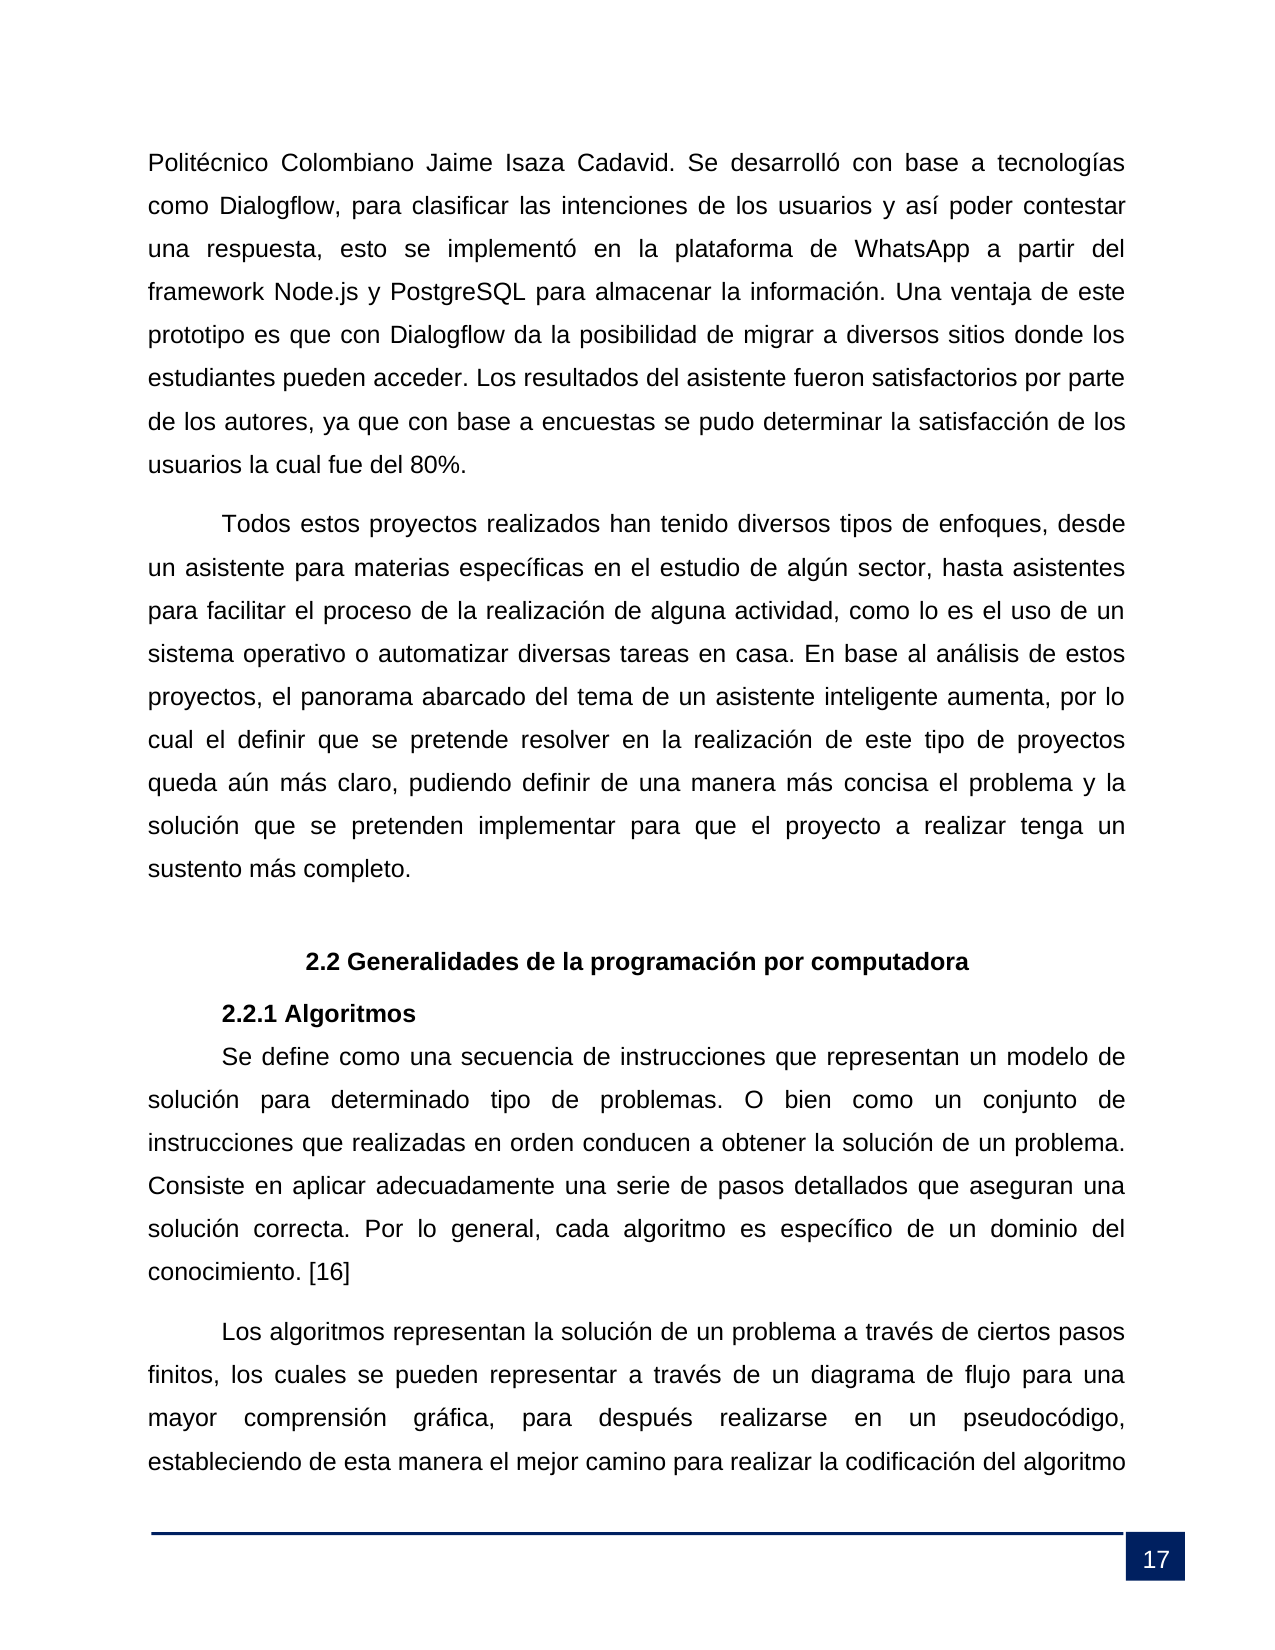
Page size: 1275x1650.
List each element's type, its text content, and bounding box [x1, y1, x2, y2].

subtitle 2.2 Generalidades de la programación por computadora [148, 947, 1127, 976]
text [148, 148, 1127, 478]
subtitle 2.2.1 Algoritmos [148, 998, 1127, 1027]
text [148, 1317, 1127, 1475]
text Todos estos proyectos realizados han tenido diversos tipos de enfoques, desde un asistente para materias específicas en el estudio de algún sector, hasta asistentes para facilitar el proceso de la realización de alguna actividad, como lo es el uso de un sistema operativo o automatizar diversas tareas en casa. En base al análisis de estos proyectos, el panorama abarcado del tema de un asistente inteligente aumenta, por lo cual el definir que se pretende resolver en la realización de este tipo de proyectos queda aún más claro, pudiendo definir de una manera más concisa el problema y la solución que se pretenden implementar para que el proyecto a realizar tenga un sustento más completo. [148, 509, 1127, 883]
text Se define como una secuencia de instrucciones que representan un modelo de solución para determinado tipo de problemas. O bien como un conjunto de instrucciones que realizadas en orden conducen a obtener la solución de un problema. Consiste en aplicar adecuadamente una serie de pasos detallados que aseguran una solución correcta. Por lo general, cada algoritmo es específico de un dominio del conocimiento. [16] [148, 1042, 1127, 1286]
